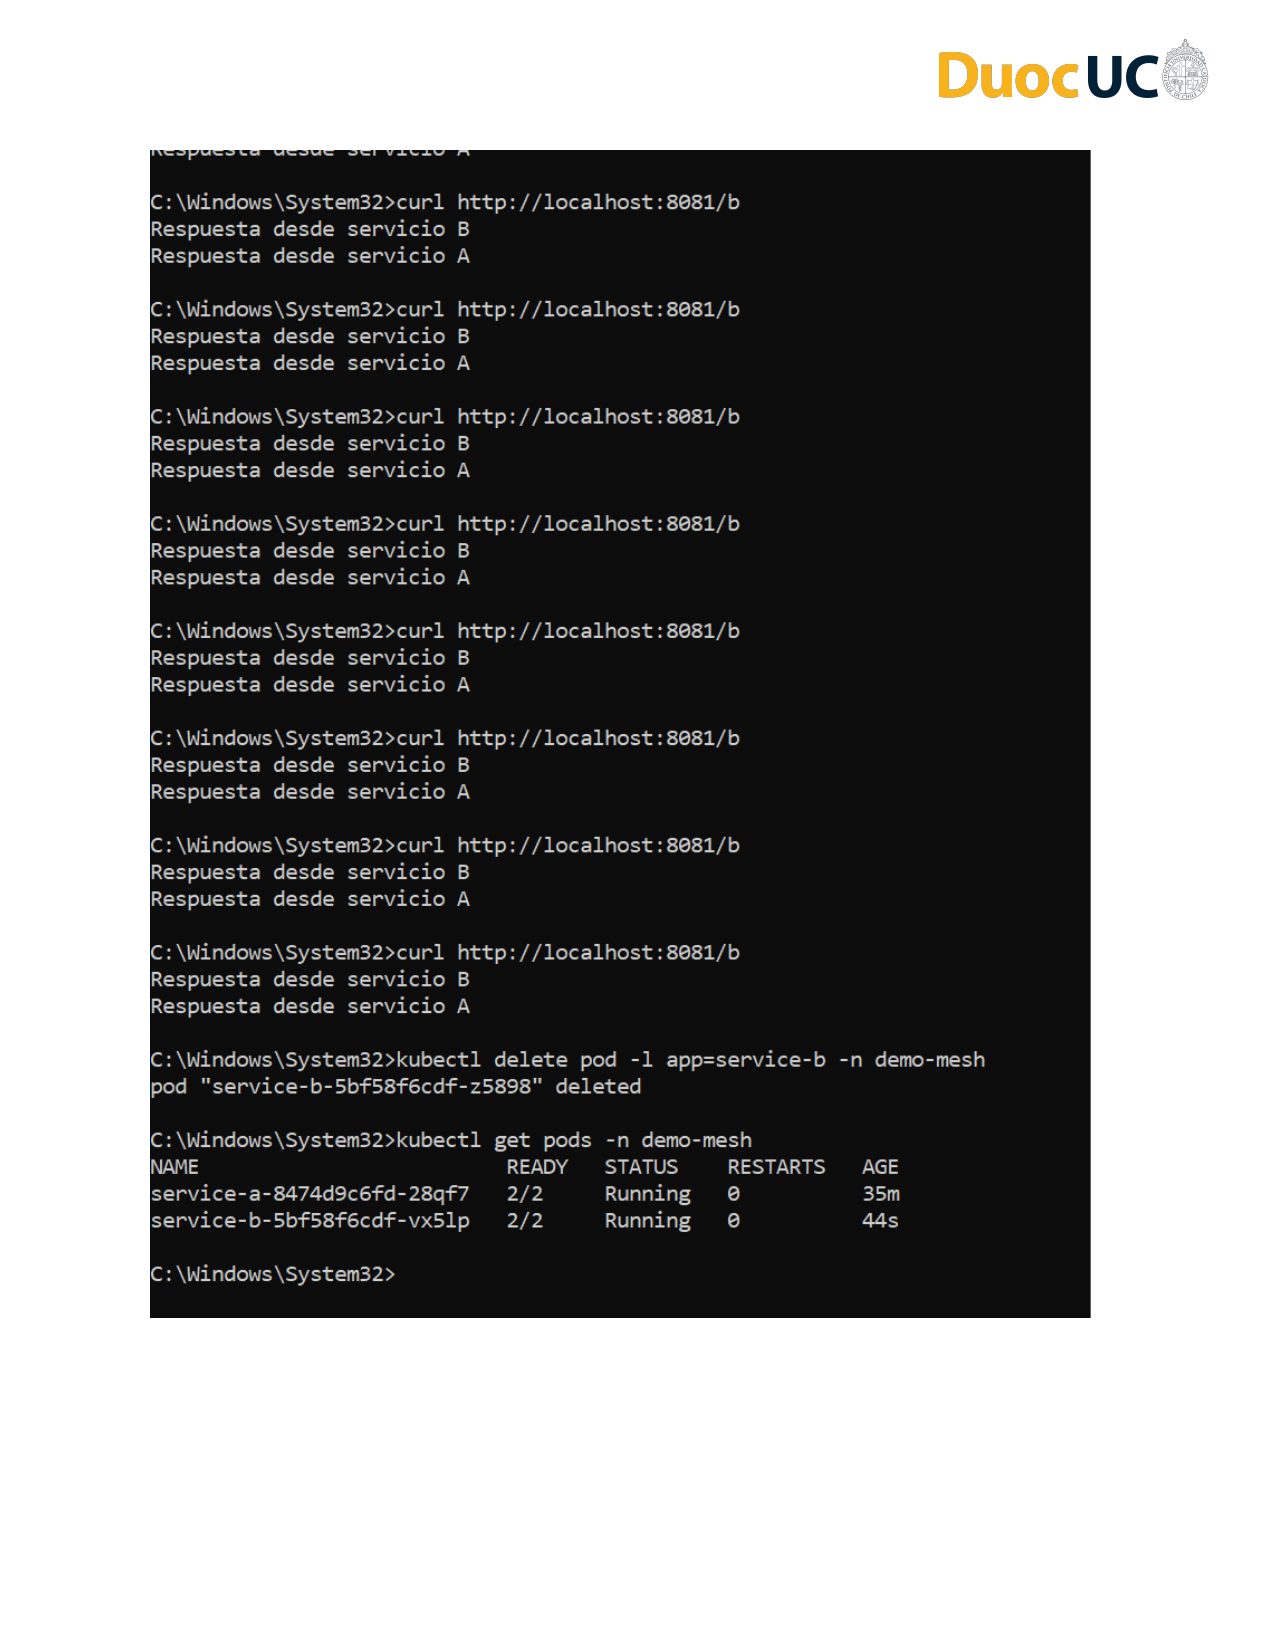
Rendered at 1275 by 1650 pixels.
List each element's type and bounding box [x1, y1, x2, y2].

picture [935, 35, 1212, 104]
picture [150, 150, 1091, 1318]
